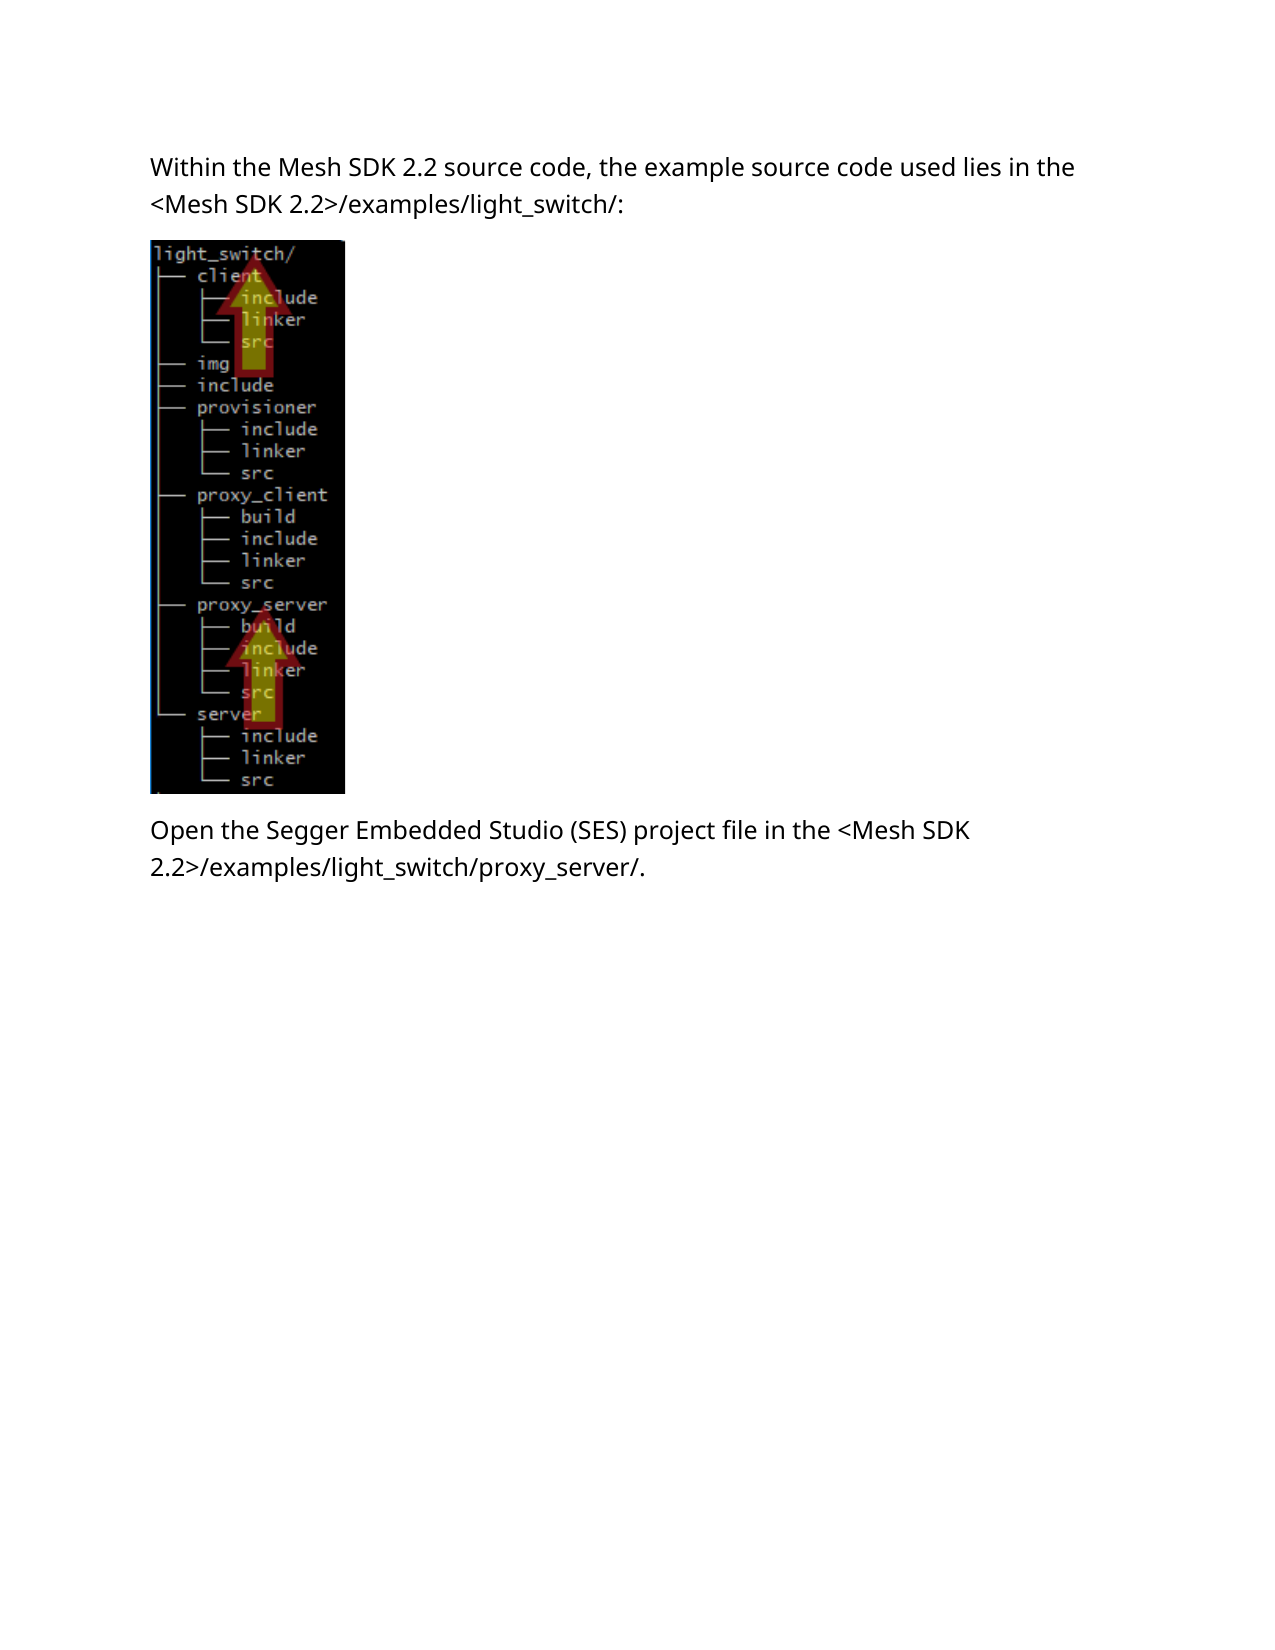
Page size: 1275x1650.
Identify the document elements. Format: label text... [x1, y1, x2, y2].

picture [150, 240, 346, 794]
text Within the Mesh SDK 2.2 source code, the example source code used lies in the <Mesh SDK 2.2>/examples/light_switch/: [150, 150, 1125, 221]
text Open the Segger Embedded Studio (SES) project file in the <Mesh SDK 2.2>/examples/light_switch/proxy_server/. [150, 813, 1125, 884]
